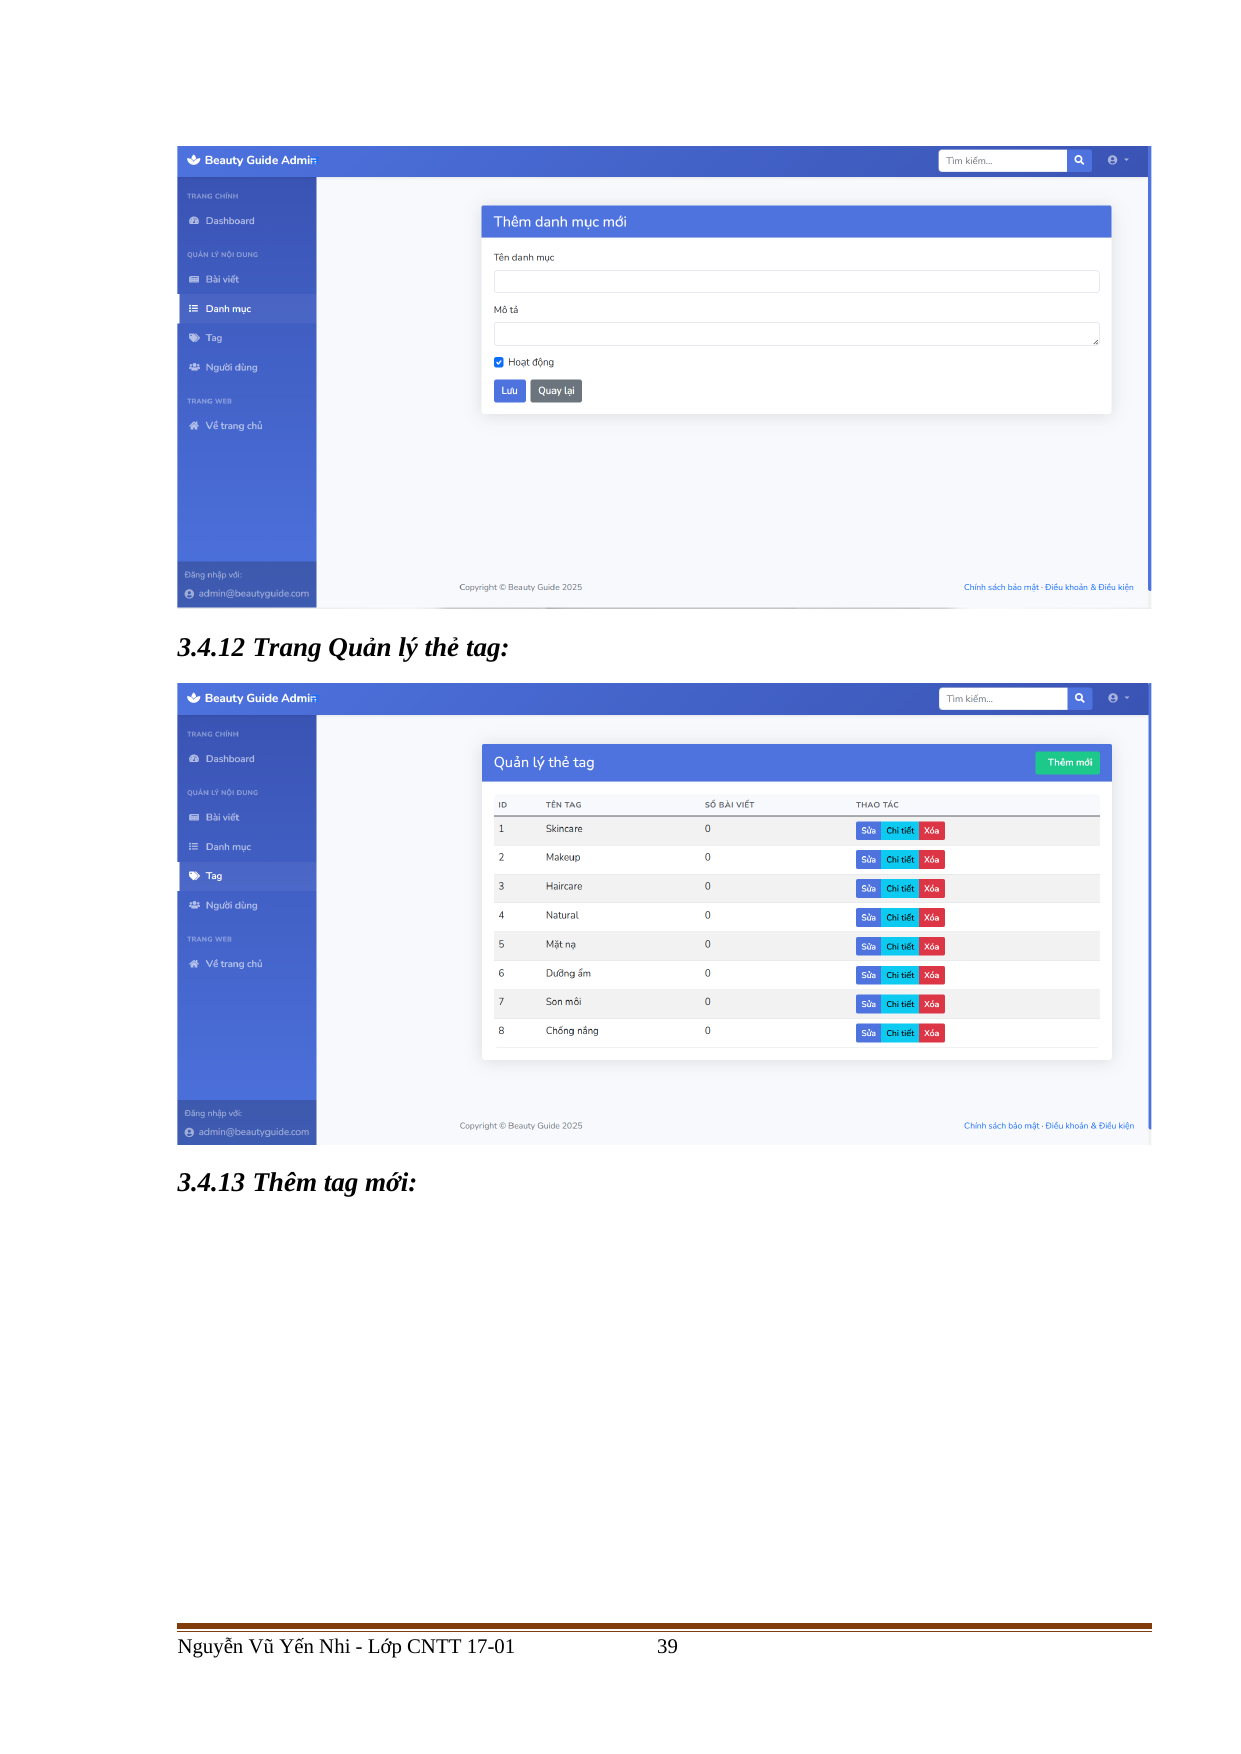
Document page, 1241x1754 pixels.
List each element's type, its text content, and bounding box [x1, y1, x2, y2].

subtitle Trang Quản lý thẻ tag: [177, 631, 1152, 662]
picture [177, 683, 1152, 1145]
picture [177, 146, 1152, 609]
subtitle Thêm tag mới: [177, 1167, 1152, 1198]
